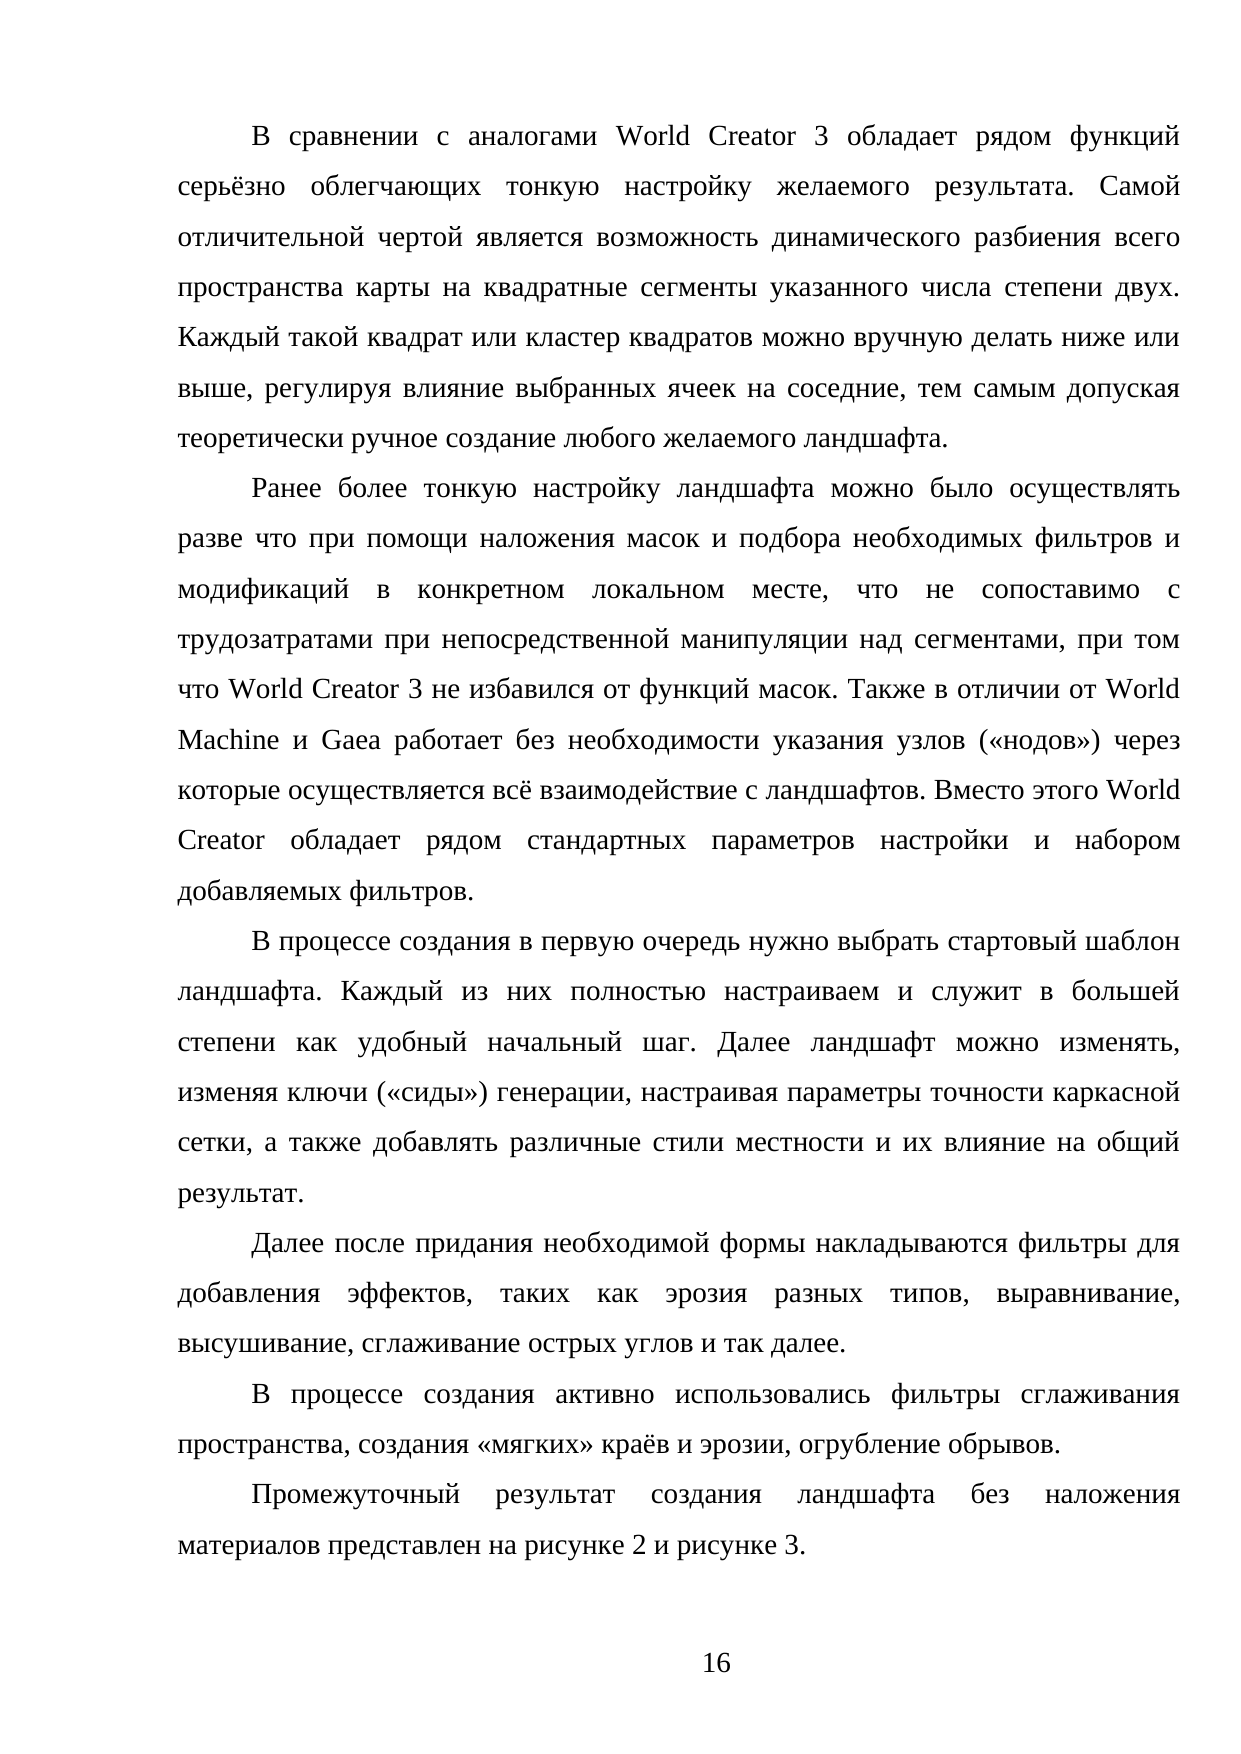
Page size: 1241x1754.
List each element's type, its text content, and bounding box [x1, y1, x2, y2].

text Ранее более тонкую настройку ландшафта можно было осуществлять разве что при помощи наложения масок и подбора необходимых фильтров и модификаций в конкретном локальном месте, что не сопоставимо с трудозатратами при непосредственной манипуляции над сегментами, при том что World Creator 3 не избавился от функций масок. Также в отличии от World Machine и Gaea работает без необходимости указания узлов («нодов») через которые осуществляется всё взаимодействие с ландшафтов. Вместо этого World Creator обладает рядом стандартных параметров настройки и набором добавляемых фильтров. [177, 470, 1181, 906]
text В сравнении с аналогами World Creator 3 обладает рядом функций серьёзно облегчающих тонкую настройку желаемого результата. Самой отличительной чертой является возможность динамического разбиения всего пространства карты на квадратные сегменты указанного числа степени двух. Каждый такой квадрат или кластер квадратов можно вручную делать ниже или выше, регулируя влияние выбранных ячеек на соседние, тем самым допуская теоретически ручное создание любого желаемого ландшафта. [177, 118, 1181, 453]
text Промежуточный результат создания ландшафта без наложения материалов представлен на рисунке 2 и рисунке 3. [177, 1477, 1181, 1560]
text Далее после придания необходимой формы накладываются фильтры для добавления эффектов, таких как эрозия разных типов, выравнивание, высушивание, сглаживание острых углов и так далее. [177, 1225, 1181, 1359]
text В процессе создания активно использовались фильтры сглаживания пространства, создания «мягких» краёв и эрозии, огрубление обрывов. [177, 1376, 1181, 1460]
text В процессе создания в первую очередь нужно выбрать стартовый шаблон ландшафта. Каждый из них полностью настраиваем и служит в большей степени как удобный начальный шаг. Далее ландшафт можно изменять, изменяя ключи («сиды») генерации, настраивая параметры точности каркасной сетки, а также добавлять различные стили местности и их влияние на общий результат. [177, 923, 1181, 1208]
